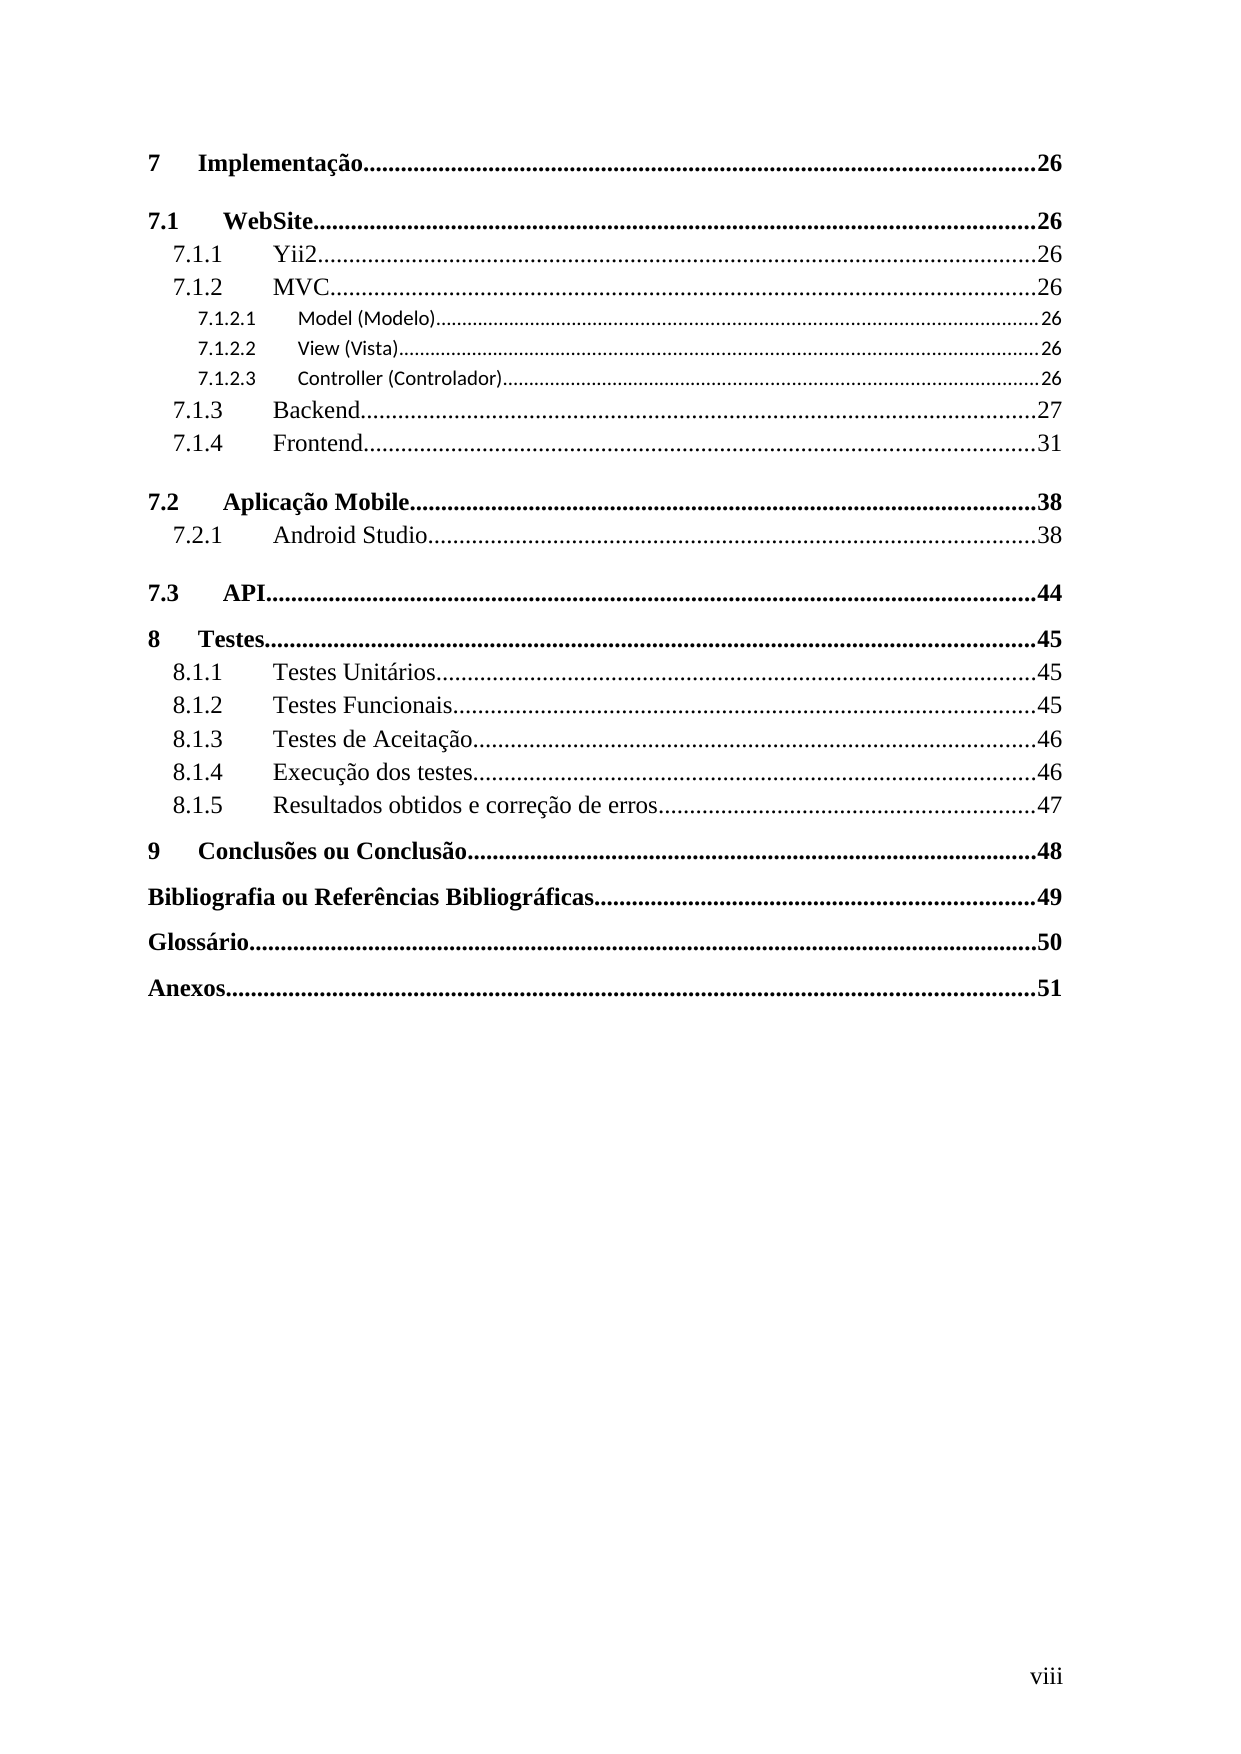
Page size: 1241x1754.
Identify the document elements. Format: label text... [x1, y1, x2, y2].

text 7.1.3 Backend 27 [173, 395, 1063, 424]
text 8 Testes 45 [148, 624, 1063, 653]
text 7.1.2.3 Controller (Controlador) 26 [198, 365, 1063, 391]
text Bibliografia ou Referências Bibliográficas 49 [148, 882, 1063, 910]
text 7.3 API 44 [148, 578, 1063, 607]
text 7.1.2.1 Model (Modelo) 26 [198, 306, 1063, 331]
text 8.1.5 Resultados obtidos e correção de erros 47 [173, 790, 1063, 819]
text 8.1.2 Testes Funcionais 45 [173, 690, 1063, 719]
text 7.1 WebSite 26 [148, 206, 1063, 235]
text Glossário 50 [148, 927, 1063, 956]
text 8.1.4 Execução dos testes 46 [173, 757, 1063, 786]
text 7.1.2.2 View (Vista) 26 [198, 336, 1063, 361]
text 9 Conclusões ou Conclusão 48 [148, 836, 1063, 864]
text Anexos 51 [148, 973, 1063, 1001]
text 7.1.1 Yii2 26 [173, 239, 1063, 268]
text 8.1.1 Testes Unitários 45 [173, 657, 1063, 686]
text 7.1.4 Frontend 31 [173, 428, 1063, 457]
text 7 Implementação 26 [148, 148, 1063, 176]
text 7.2 Aplicação Mobile 38 [148, 487, 1063, 516]
text 7.1.2 MVC 26 [173, 272, 1063, 301]
text 7.2.1 Android Studio 38 [173, 520, 1063, 549]
text 8.1.3 Testes de Aceitação 46 [173, 724, 1063, 752]
